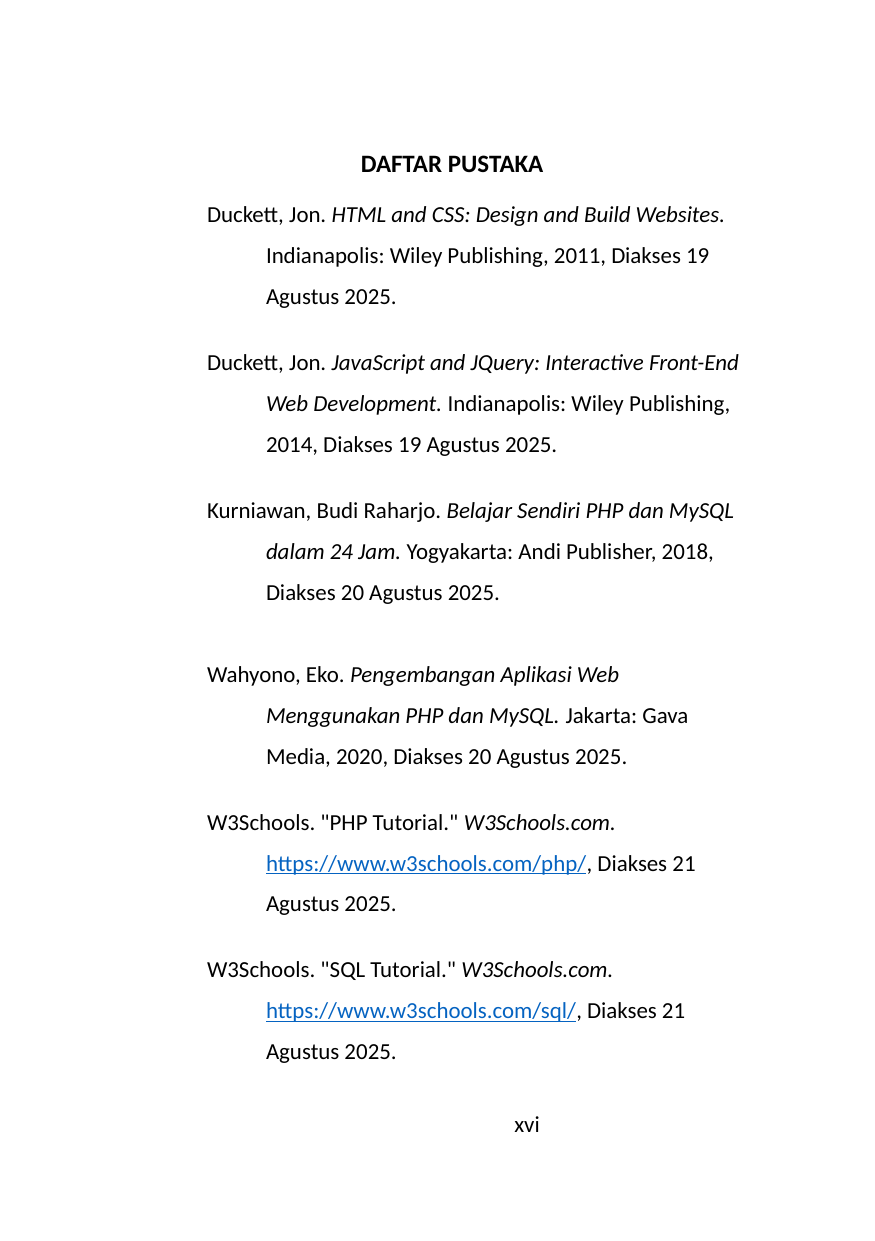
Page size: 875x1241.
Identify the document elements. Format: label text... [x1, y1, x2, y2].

text Wahyono, Eko. Pengembangan Aplikasi Web [207, 619, 756, 688]
text Web Development. Indianapolis: Wiley Publishing, 2014, Diakses 19 Agustus 2025. [266, 389, 756, 458]
text https://www.w3schools.com/sql/, Diakses 21 Agustus 2025. [266, 997, 756, 1065]
text Kurniawan, Budi Raharjo. Belajar Sendiri PHP dan MySQL [207, 496, 756, 524]
subtitle DAFTAR PUSTAKA [148, 148, 756, 178]
text W3Schools. "PHP Tutorial." W3Schools.com. [207, 808, 756, 836]
text Duckett, Jon. HTML and CSS: Design and Build Websites. Indianapolis: Wiley Publishing, 2011, Diakses 19 Agustus 2025. [207, 201, 756, 310]
text W3Schools. "SQL Tutorial." W3Schools.com. [207, 955, 756, 983]
text dalam 24 Jam. Yogyakarta: Andi Publisher, 2018, Diakses 20 Agustus 2025. [266, 537, 756, 606]
text Menggunakan PHP dan MySQL. Jakarta: Gava Media, 2020, Diakses 20 Agustus 2025. [266, 701, 756, 770]
text Duckett, Jon. JavaScript and JQuery: Interactive Front-End [207, 348, 756, 376]
text https://www.w3schools.com/php/, Diakses 21 Agustus 2025. [266, 849, 756, 918]
